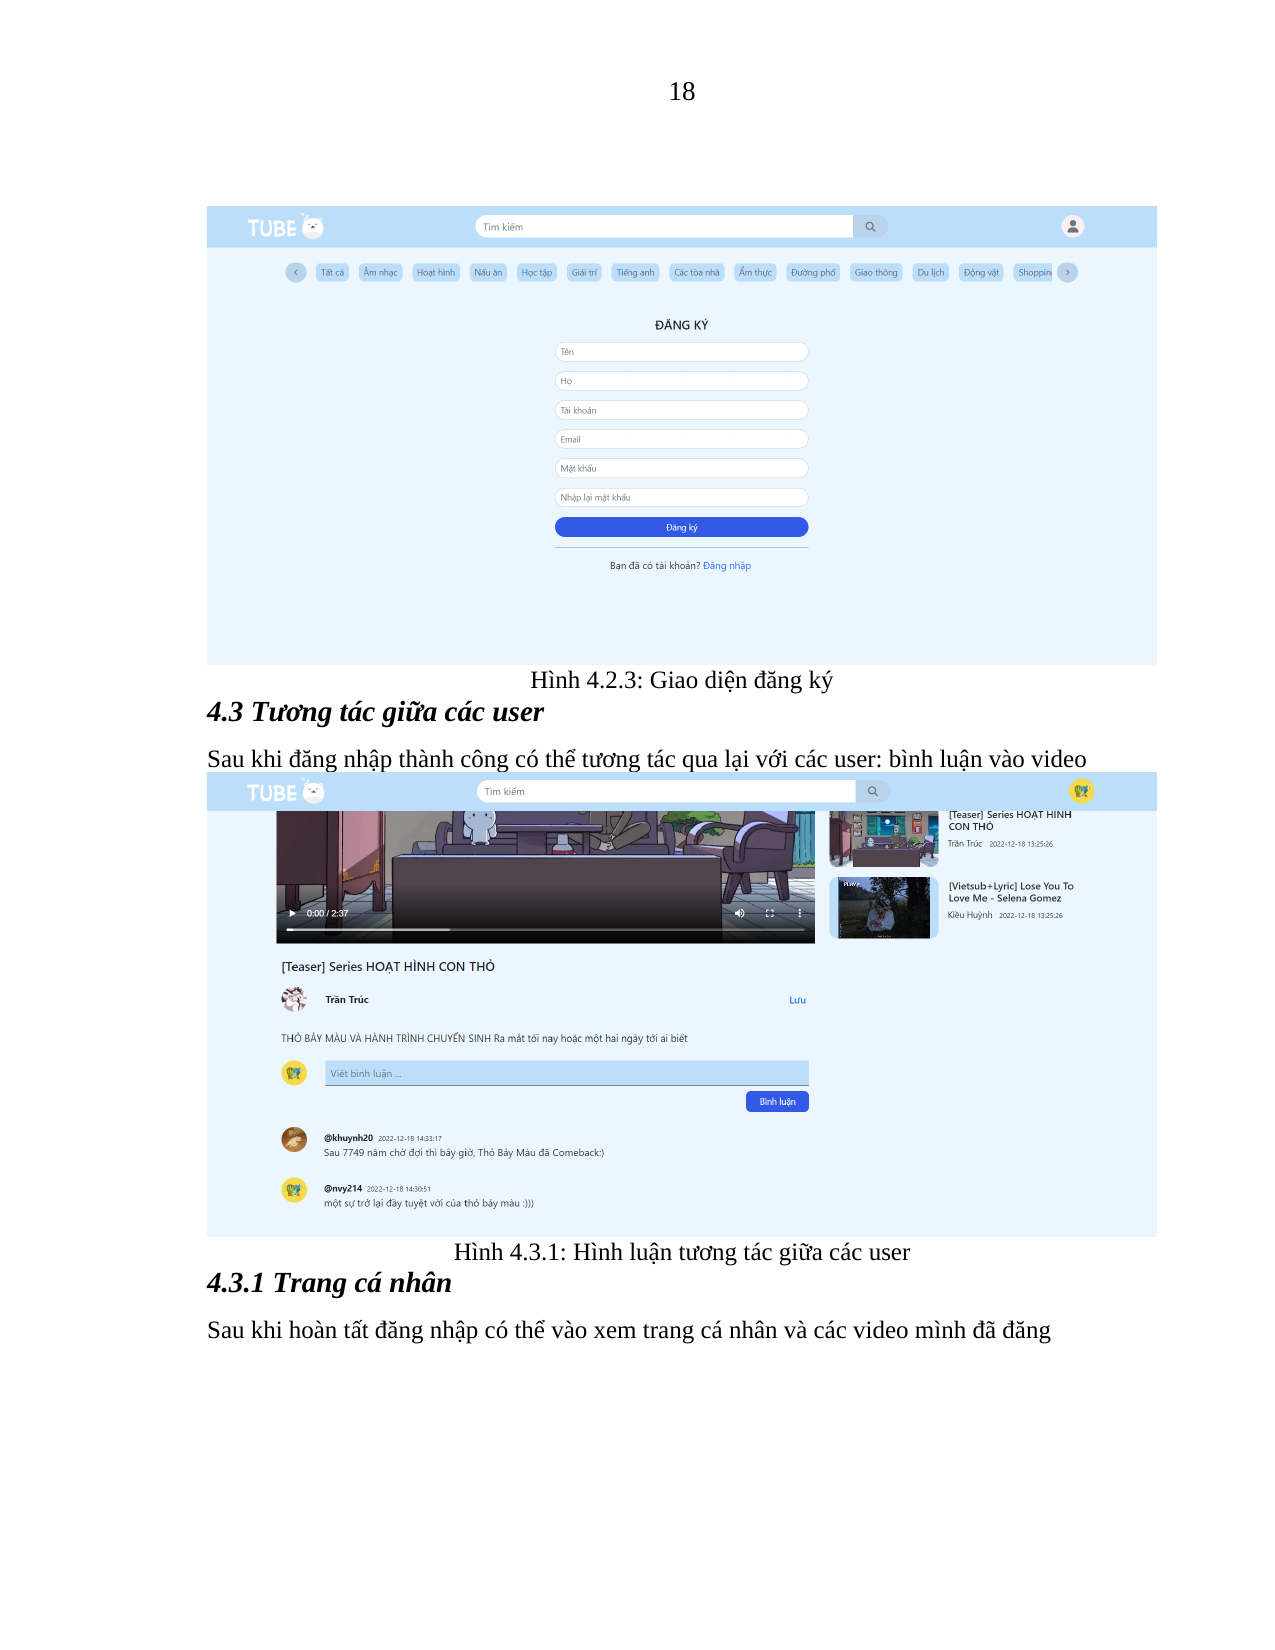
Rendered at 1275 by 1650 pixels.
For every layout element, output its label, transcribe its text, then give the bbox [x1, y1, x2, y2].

picture [206, 206, 1157, 665]
text Hình 4.2.3: Giao diện đăng ký [207, 665, 1157, 694]
text Sau khi đăng nhập thành công có thể tương tác qua lại với các user: bình luận vào video [207, 744, 1157, 772]
text 4.3 Tương tác giữa các user [207, 694, 1157, 727]
picture [206, 772, 1157, 1237]
text 4.3.1 Trang cá nhân [207, 1265, 1157, 1299]
text Hình 4.3.1: Hình luận tương tác giữa các user [207, 1237, 1157, 1265]
text Sau khi hoàn tất đăng nhập có thể vào xem trang cá nhân và các video mình đã đăng [207, 1316, 1157, 1344]
